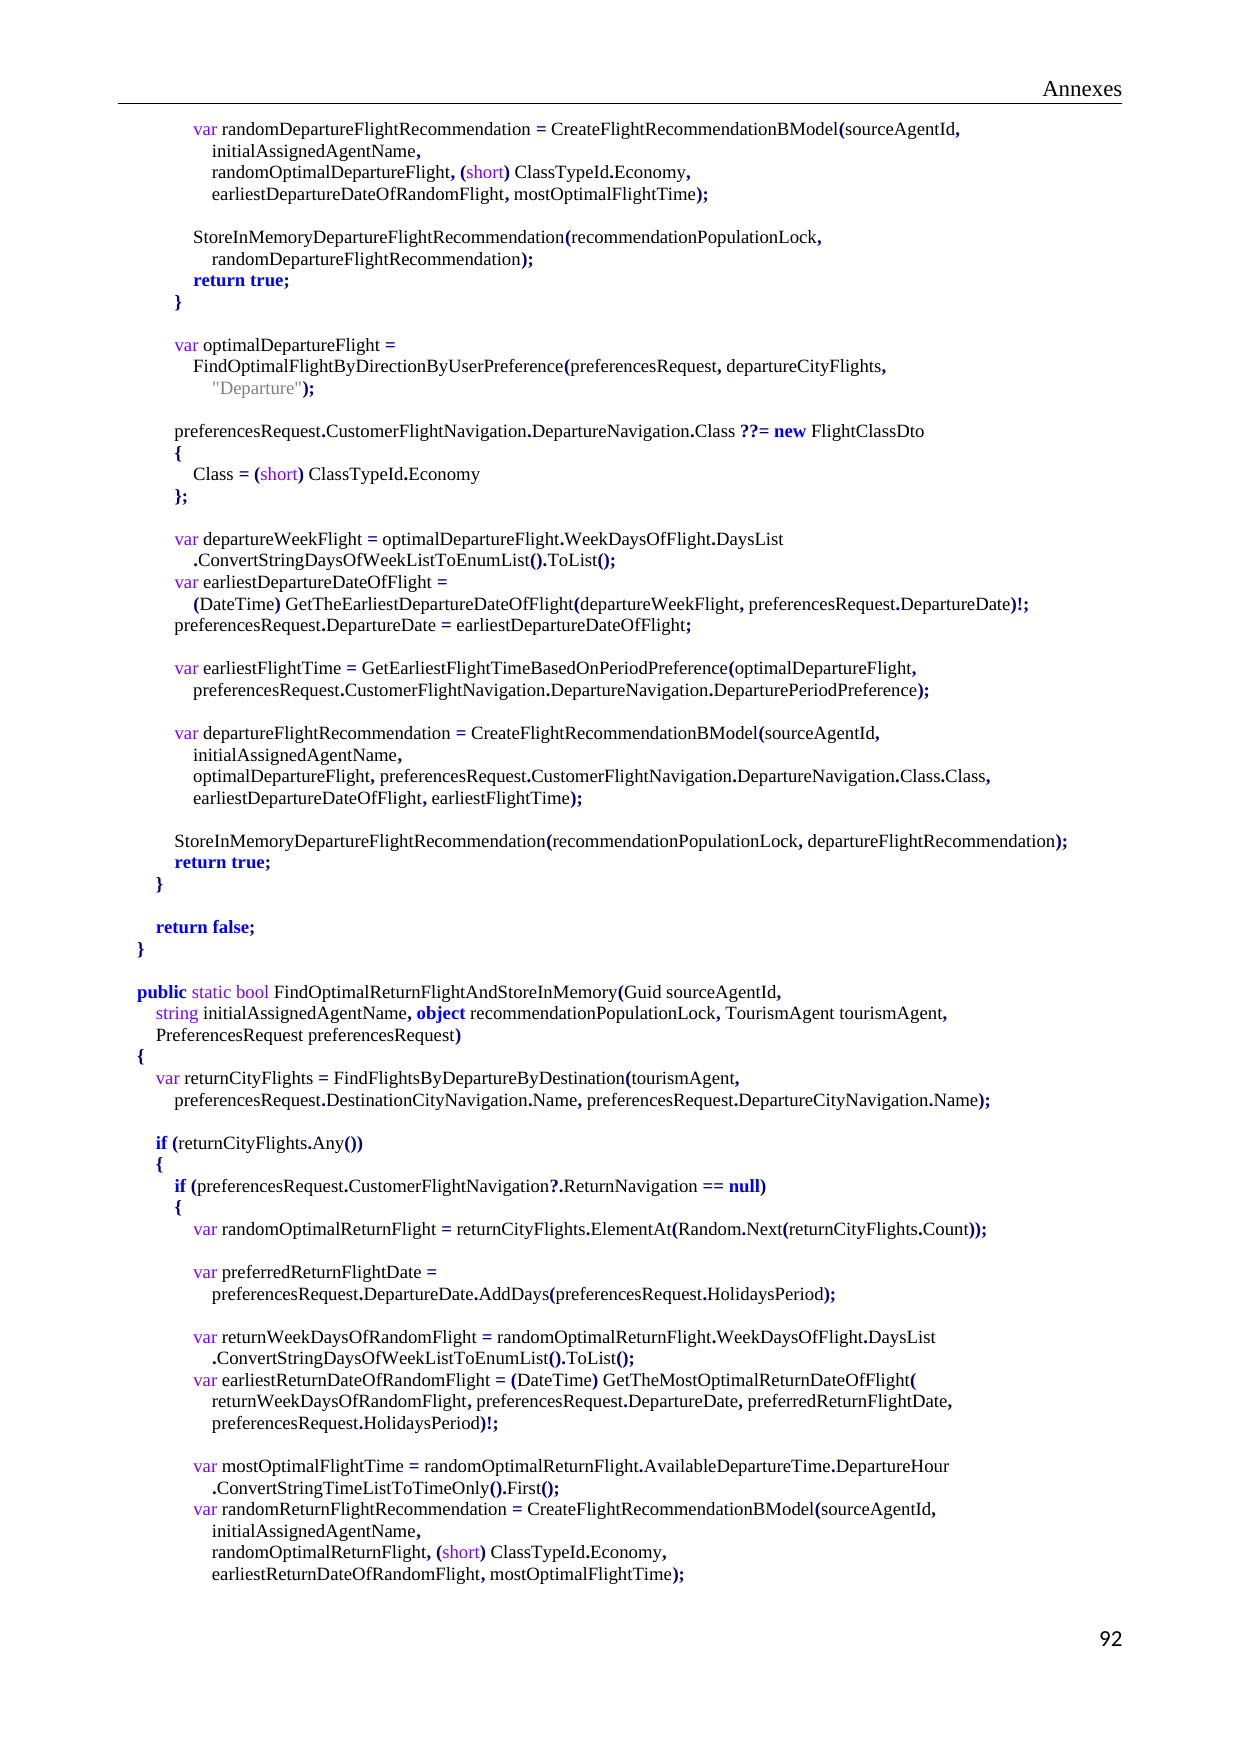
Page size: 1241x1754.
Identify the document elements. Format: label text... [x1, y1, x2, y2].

text var earliestDepartureDateOfFlight = [118, 571, 1122, 592]
text var departureFlightRecommendation = CreateFlightRecommendationBModel(sourceAgentId, [118, 722, 1122, 743]
text FindOptimalFlightByDirectionByUserPreference(preferencesRequest, departureCityFlights, [118, 355, 1122, 377]
text randomOptimalReturnFlight, (short) ClassTypeId.Economy, [118, 1541, 1122, 1563]
text if (preferencesRequest.CustomerFlightNavigation?.ReturnNavigation == null) [118, 1175, 1122, 1196]
text .ConvertStringDaysOfWeekListToEnumList().ToList(); [118, 1347, 1122, 1369]
text initialAssignedAgentName, [118, 743, 1122, 765]
text PreferencesRequest preferencesRequest) [118, 1024, 1122, 1045]
text return false; [118, 916, 1122, 937]
text randomDepartureFlightRecommendation); [118, 247, 1122, 269]
text var departureWeekFlight = optimalDepartureFlight.WeekDaysOfFlight.DaysList [118, 528, 1122, 549]
text earliestReturnDateOfRandomFlight, mostOptimalFlightTime); [118, 1563, 1122, 1584]
text var earliestFlightTime = GetEarliestFlightTimeBasedOnPeriodPreference(optimalDepartureFlight, [118, 657, 1122, 679]
text var randomReturnFlightRecommendation = CreateFlightRecommendationBModel(sourceAgentId, [118, 1498, 1122, 1520]
text } [118, 291, 1122, 312]
text preferencesRequest.DestinationCityNavigation.Name, preferencesRequest.DepartureCityNavigation.Name); [118, 1088, 1122, 1110]
text } [118, 873, 1122, 894]
text Class = (short) ClassTypeId.Economy [118, 463, 1122, 485]
text earliestDepartureDateOfRandomFlight, mostOptimalFlightTime); [118, 183, 1122, 204]
text preferencesRequest.CustomerFlightNavigation.DepartureNavigation.DeparturePeriodPreference); [118, 679, 1122, 700]
text earliestDepartureDateOfFlight, earliestFlightTime); [118, 787, 1122, 808]
text var mostOptimalFlightTime = randomOptimalReturnFlight.AvailableDepartureTime.DepartureHour [118, 1455, 1122, 1477]
text .ConvertStringTimeListToTimeOnly().First(); [118, 1477, 1122, 1498]
text var randomDepartureFlightRecommendation = CreateFlightRecommendationBModel(sourceAgentId, [118, 118, 1122, 140]
text } [118, 937, 1122, 959]
text preferencesRequest.DepartureDate = earliestDepartureDateOfFlight; [118, 614, 1122, 636]
text public static bool FindOptimalReturnFlightAndStoreInMemory(Guid sourceAgentId, [118, 981, 1122, 1002]
text return true; [118, 269, 1122, 291]
text StoreInMemoryDepartureFlightRecommendation(recommendationPopulationLock, [118, 226, 1122, 247]
text randomOptimalDepartureFlight, (short) ClassTypeId.Economy, [118, 161, 1122, 183]
text "Departure"); [118, 377, 1122, 398]
text initialAssignedAgentName, [118, 1520, 1122, 1541]
text preferencesRequest.CustomerFlightNavigation.DepartureNavigation.Class ??= new FlightClassDto [118, 420, 1122, 442]
text { [118, 442, 1122, 463]
text if (returnCityFlights.Any()) [118, 1132, 1122, 1153]
text returnWeekDaysOfRandomFlight, preferencesRequest.DepartureDate, preferredReturnFlightDate, [118, 1390, 1122, 1412]
text }; [118, 485, 1122, 506]
text StoreInMemoryDepartureFlightRecommendation(recommendationPopulationLock, departureFlightRecommendation); [118, 830, 1122, 851]
text return true; [118, 851, 1122, 873]
text var preferredReturnFlightDate = [118, 1261, 1122, 1282]
text { [118, 1153, 1122, 1175]
text optimalDepartureFlight, preferencesRequest.CustomerFlightNavigation.DepartureNavigation.Class.Class, [118, 765, 1122, 787]
text var returnCityFlights = FindFlightsByDepartureByDestination(tourismAgent, [118, 1067, 1122, 1088]
text string initialAssignedAgentName, object recommendationPopulationLock, TourismAgent tourismAgent, [118, 1002, 1122, 1024]
text { [118, 1045, 1122, 1067]
text initialAssignedAgentName, [118, 140, 1122, 161]
text { [118, 1196, 1122, 1218]
text var returnWeekDaysOfRandomFlight = randomOptimalReturnFlight.WeekDaysOfFlight.DaysList [118, 1326, 1122, 1347]
text var randomOptimalReturnFlight = returnCityFlights.ElementAt(Random.Next(returnCityFlights.Count)); [118, 1218, 1122, 1239]
text preferencesRequest.DepartureDate.AddDays(preferencesRequest.HolidaysPeriod); [118, 1282, 1122, 1304]
text preferencesRequest.HolidaysPeriod)!; [118, 1412, 1122, 1433]
text var optimalDepartureFlight = [118, 334, 1122, 355]
text var earliestReturnDateOfRandomFlight = (DateTime) GetTheMostOptimalReturnDateOfFlight( [118, 1369, 1122, 1390]
text (DateTime) GetTheEarliestDepartureDateOfFlight(departureWeekFlight, preferencesRequest.DepartureDate)!; [118, 592, 1122, 614]
text .ConvertStringDaysOfWeekListToEnumList().ToList(); [118, 549, 1122, 571]
